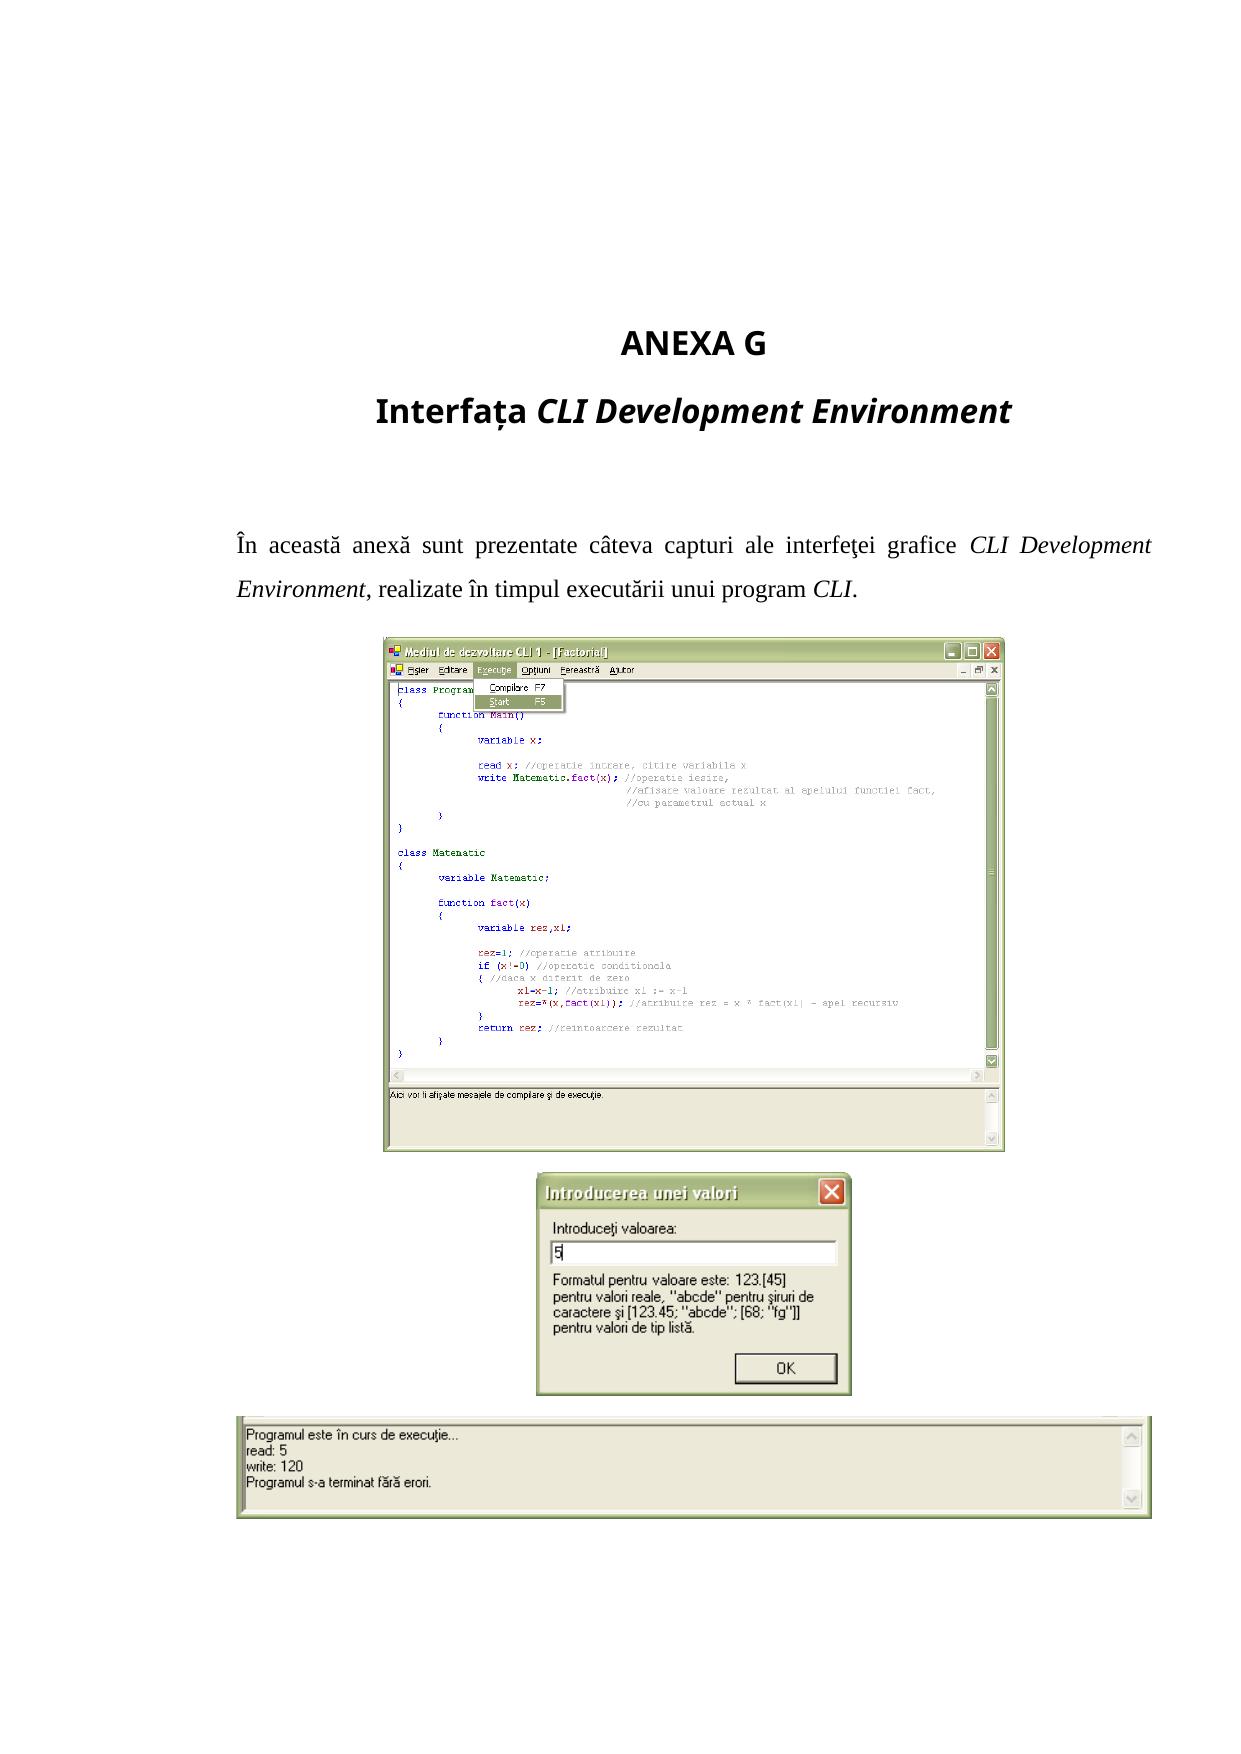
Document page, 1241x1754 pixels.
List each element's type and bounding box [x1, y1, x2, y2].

picture [536, 1172, 852, 1396]
picture [383, 637, 1005, 1152]
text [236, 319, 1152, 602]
picture [236, 1416, 1152, 1519]
